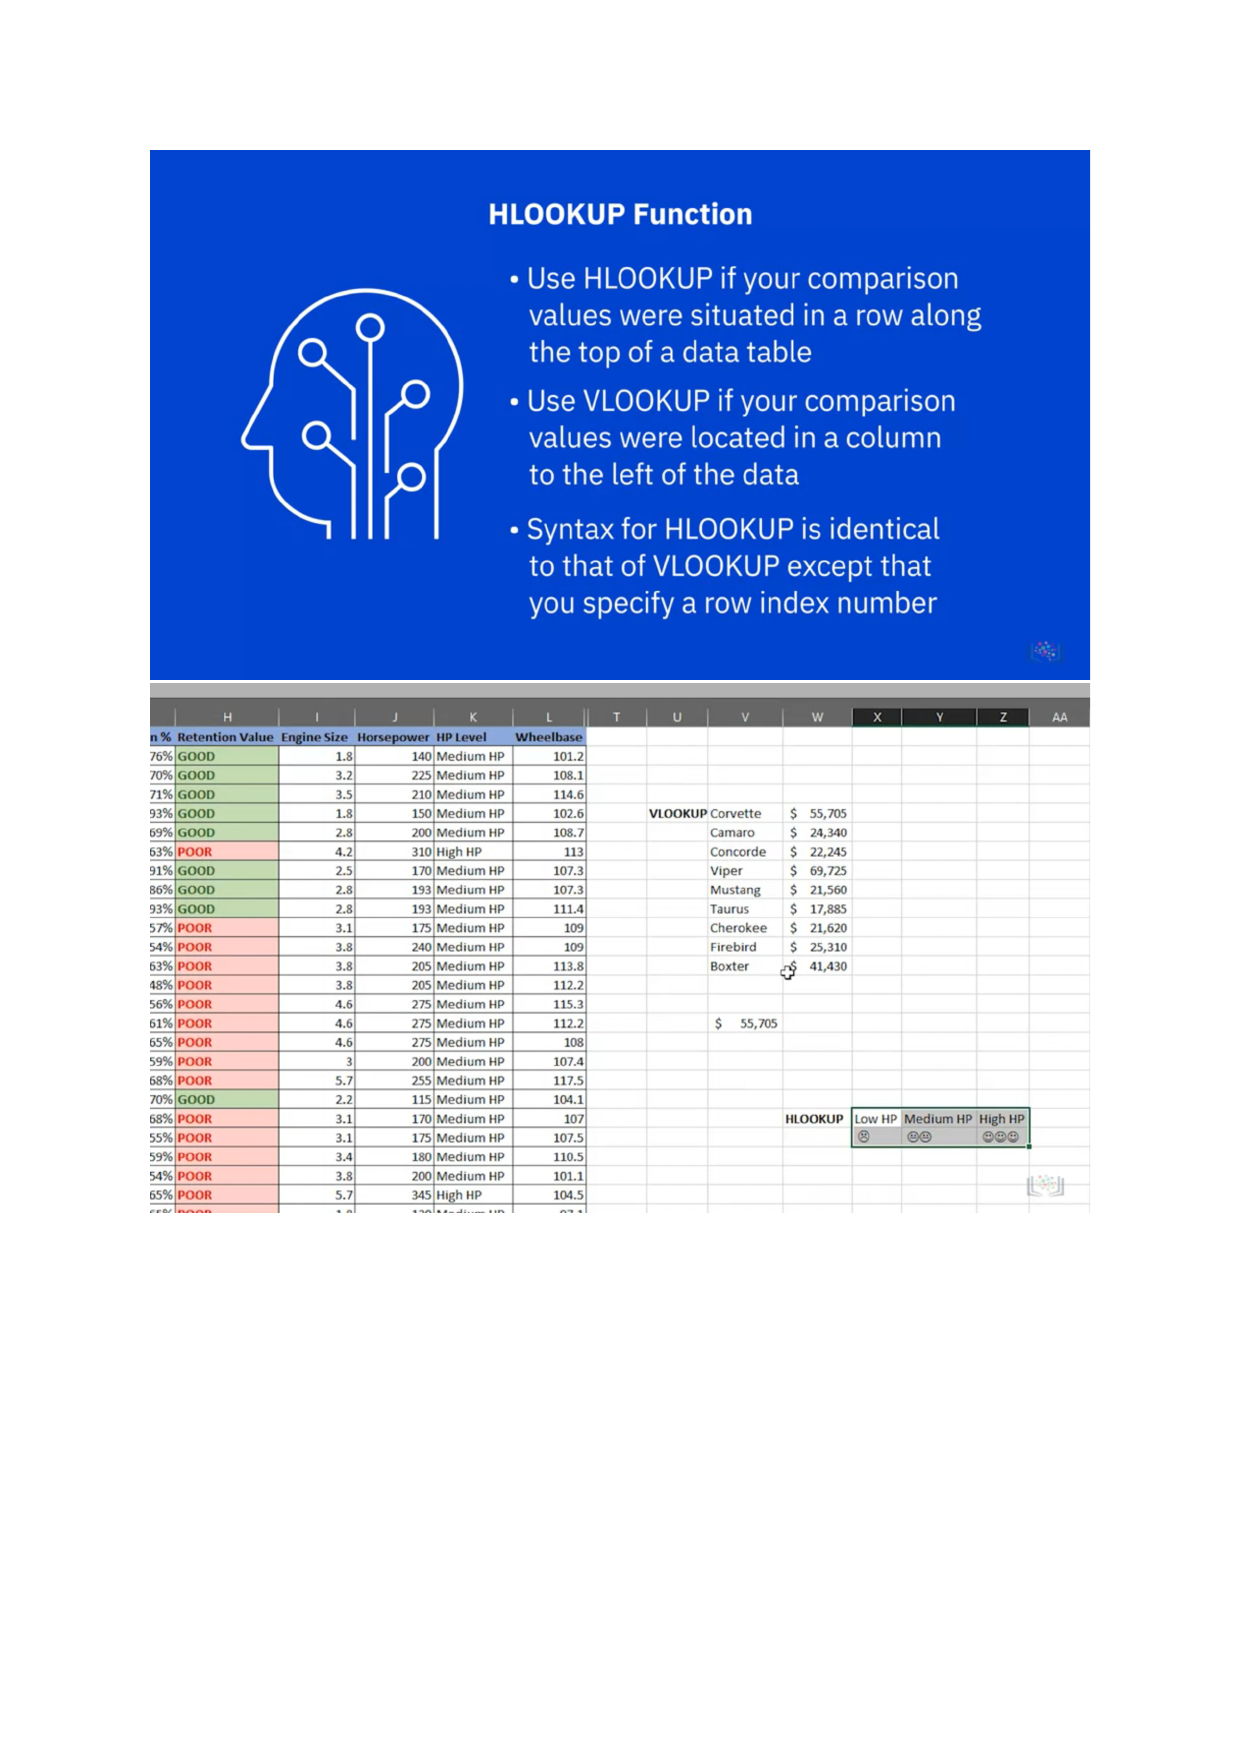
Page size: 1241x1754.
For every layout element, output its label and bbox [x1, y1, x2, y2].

picture [150, 150, 1091, 680]
picture [150, 683, 1091, 1213]
